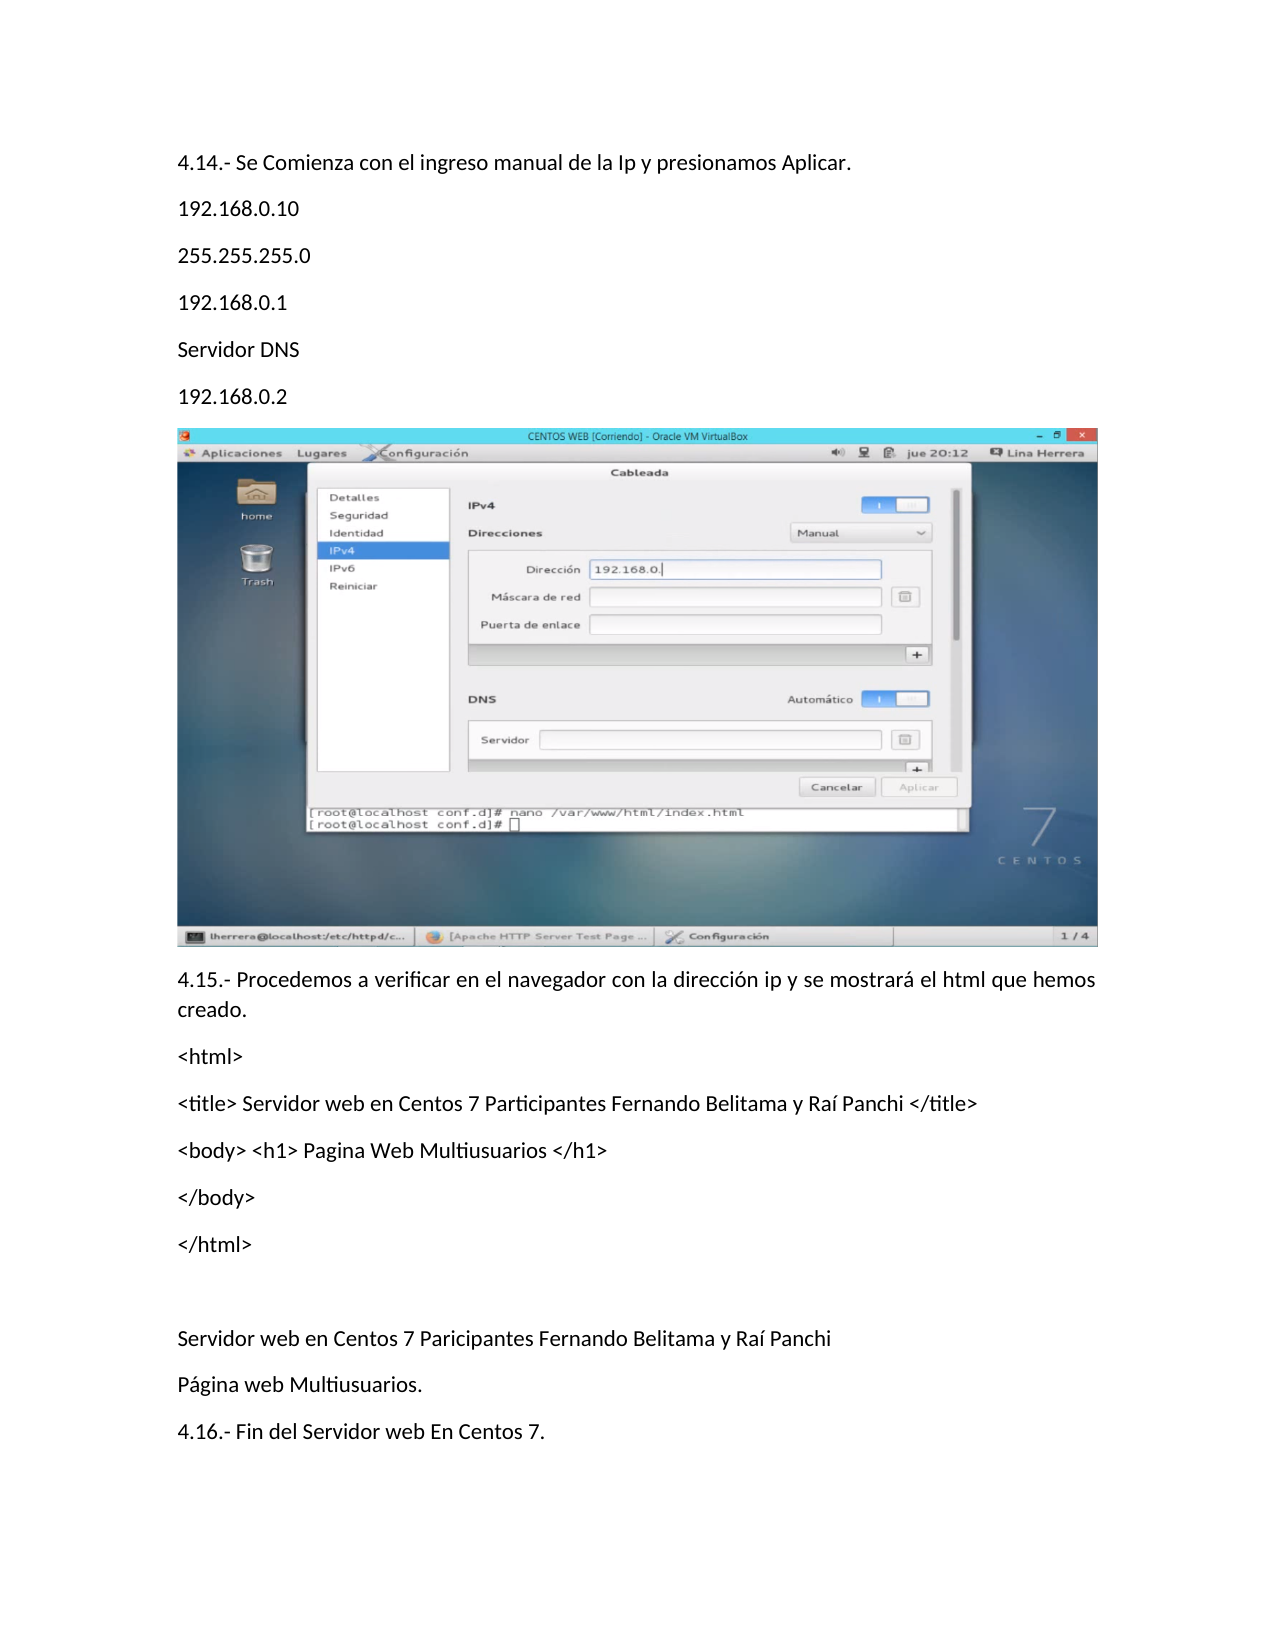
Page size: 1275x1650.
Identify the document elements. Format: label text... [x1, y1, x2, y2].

text <body> <h1> Pagina Web Multiusuarios </h1> [177, 1136, 1098, 1164]
text 4.15.- Procedemos a verificar en el navegador con la dirección ip y se mostrará el html que hemos creado. [177, 965, 1098, 1023]
text Servidor DNS [177, 335, 1098, 363]
text 4.14.- Se Comienza con el ingreso manual de la Ip y presionamos Aplicar. [177, 148, 1098, 176]
text 192.168.0.2 [177, 382, 1098, 410]
text 4.16.- Fin del Servidor web En Centos 7. [177, 1417, 1098, 1445]
text 192.168.0.1 [177, 288, 1098, 316]
text Servidor web en Centos 7 Paricipantes Fernando Belitama y Raí Panchi [177, 1324, 1098, 1352]
text 255.255.255.0 [177, 241, 1098, 269]
picture [177, 428, 1098, 947]
text </body> [177, 1183, 1098, 1211]
text Página web Multiusuarios. [177, 1371, 1098, 1398]
text </html> [177, 1230, 1098, 1258]
text <html> [177, 1042, 1098, 1070]
text <title> Servidor web en Centos 7 Participantes Fernando Belitama y Raí Panchi </title> [177, 1089, 1098, 1117]
text 192.168.0.10 [177, 194, 1098, 222]
